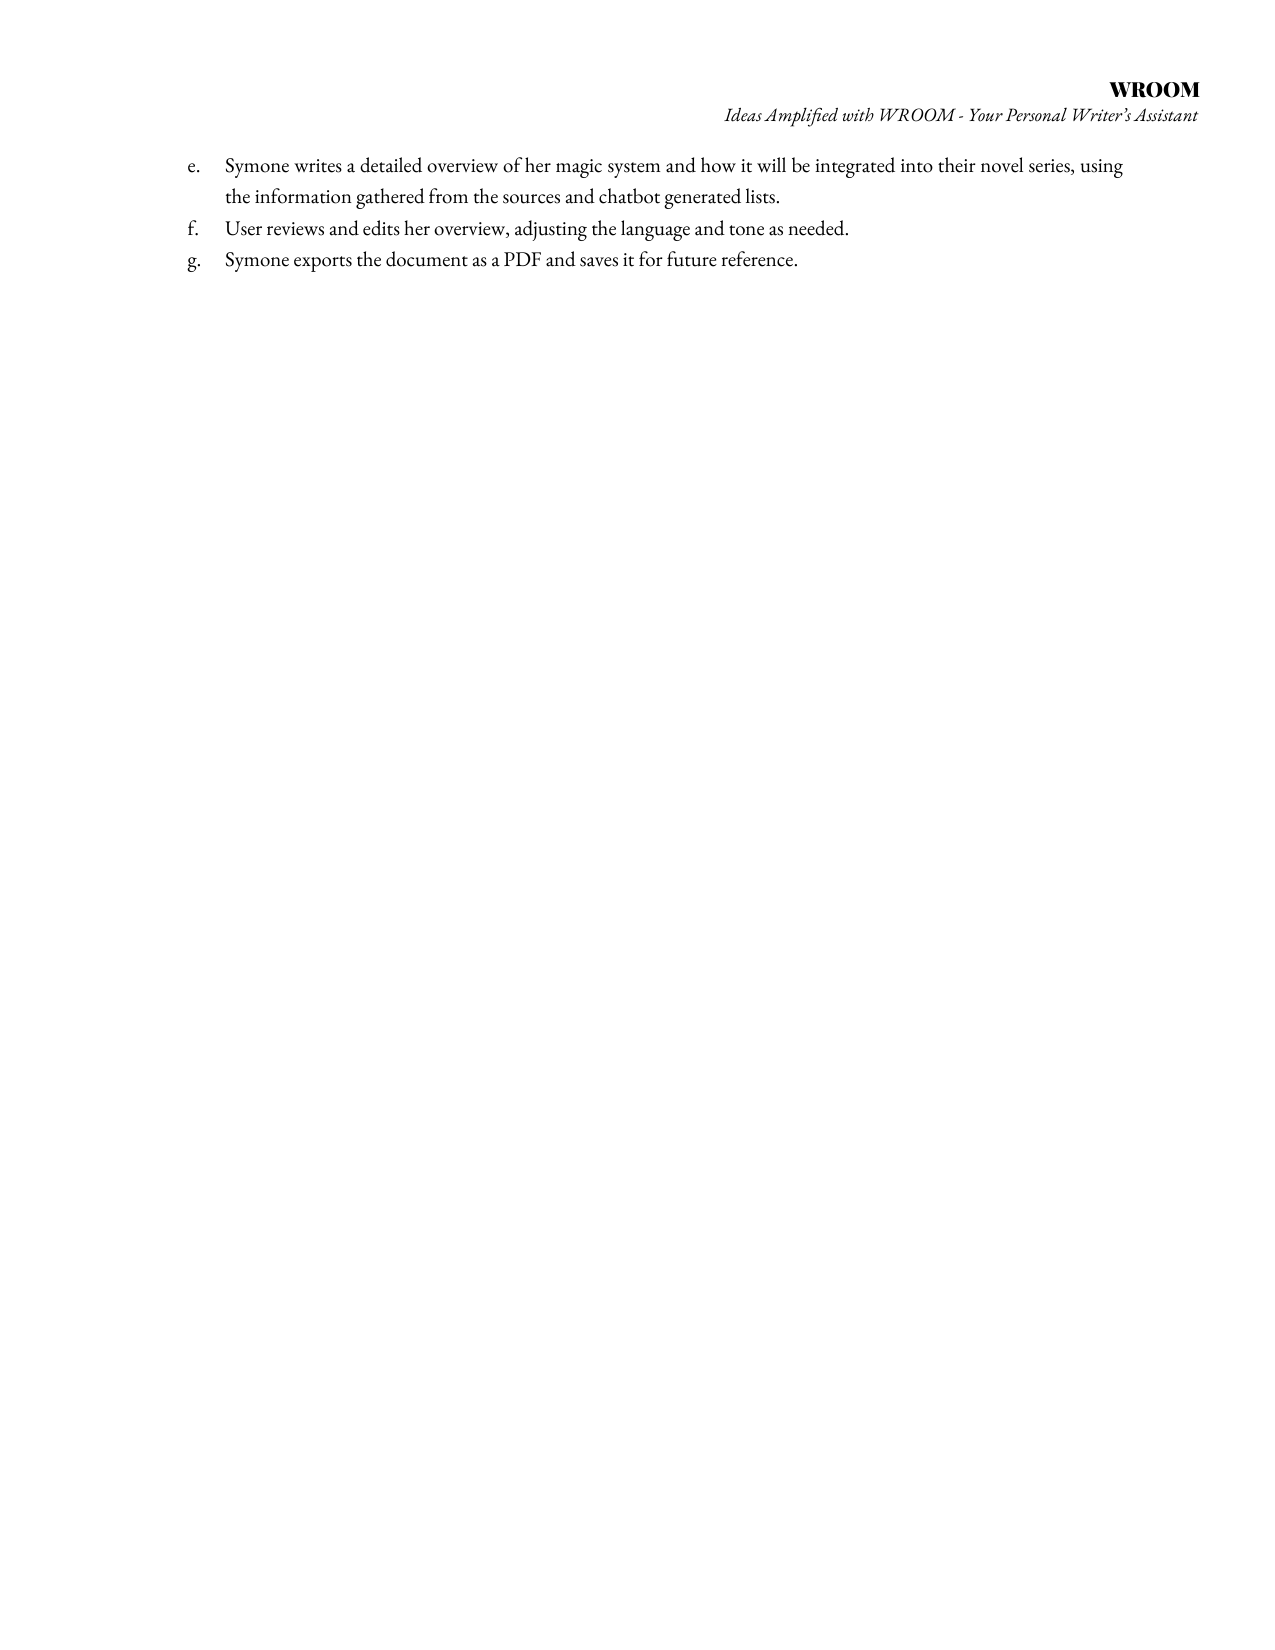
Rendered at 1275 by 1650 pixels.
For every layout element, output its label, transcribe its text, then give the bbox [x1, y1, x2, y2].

list Symone writes a detailed overview of her magic system and how it will be integrated into their novel series, using the information gathered from the sources and chatbot generated lists. [187, 152, 1125, 210]
list User reviews and edits her overview, adjusting the language and tone as needed. [187, 214, 1125, 241]
list Symone exports the document as a PDF and saves it for future reference. [187, 246, 1125, 273]
